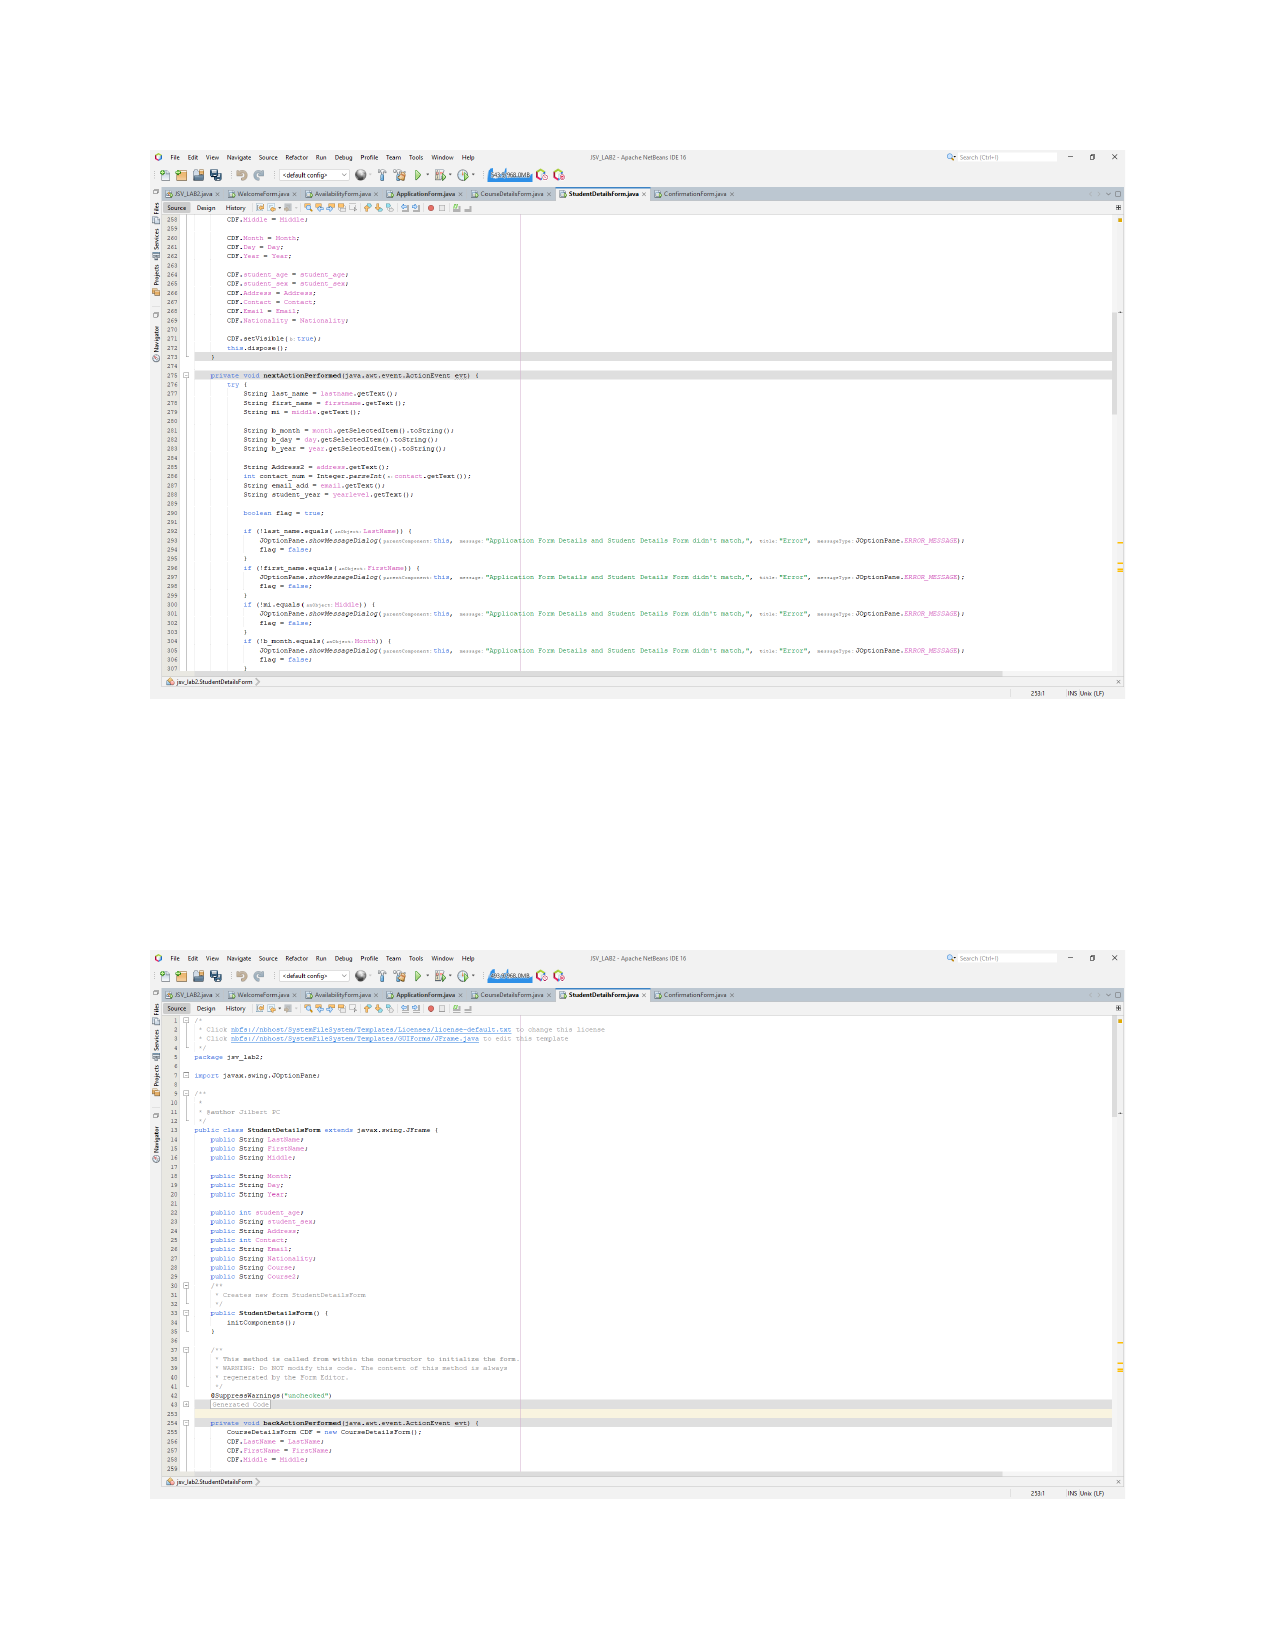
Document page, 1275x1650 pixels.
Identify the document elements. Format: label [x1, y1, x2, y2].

picture [150, 150, 1125, 699]
picture [150, 950, 1125, 1499]
